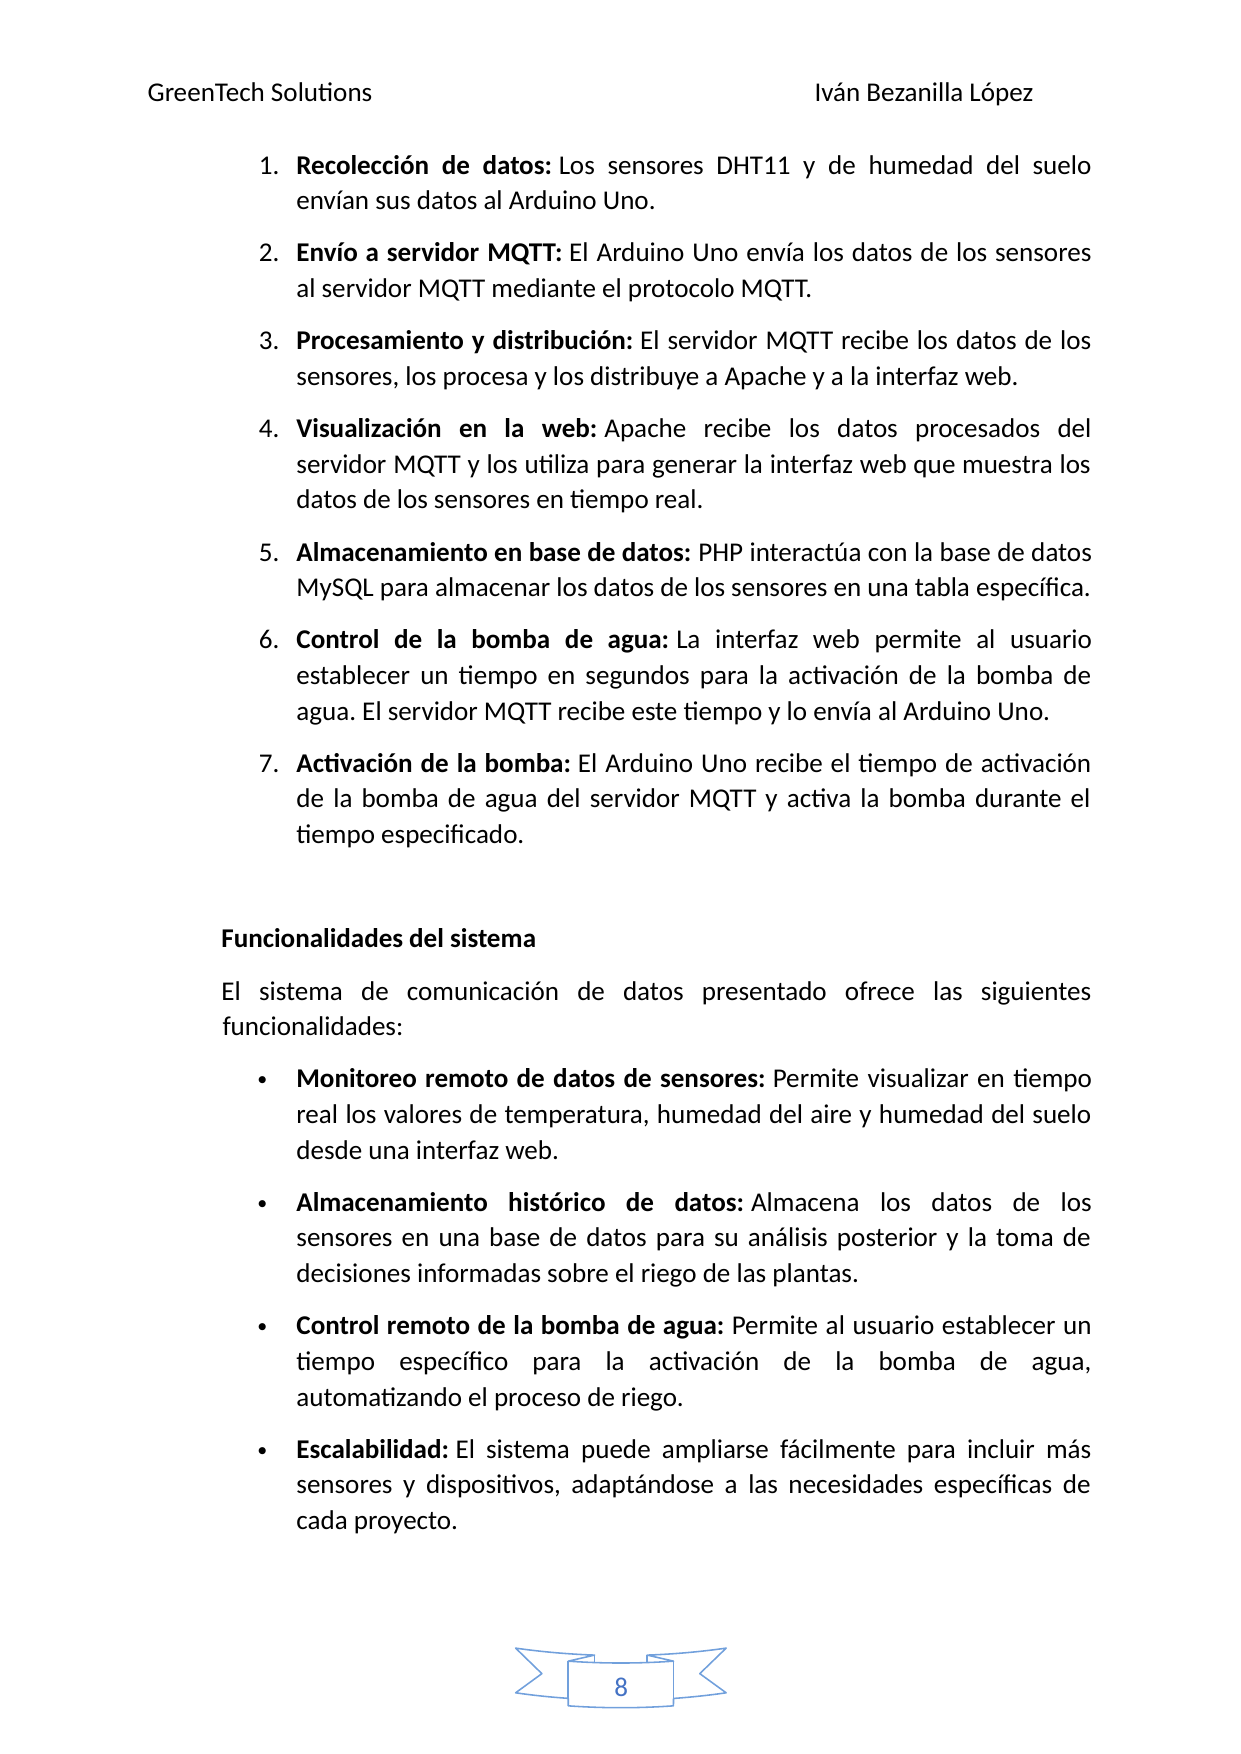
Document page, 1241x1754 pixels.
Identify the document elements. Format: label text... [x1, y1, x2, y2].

list Escalabilidad: El sistema puede ampliarse fácilmente para incluir más sensores y dispositivos, adaptándose a las necesidades específicas de cada proyecto. [259, 1432, 1092, 1536]
list Procesamiento y distribución: El servidor MQTT recibe los datos de los sensores, los procesa y los distribuye a Apache y a la interfaz web. [259, 323, 1092, 392]
list Control de la bomba de agua: La interfaz web permite al usuario establecer un tiempo en segundos para la activación de la bomba de agua. El servidor MQTT recibe este tiempo y lo envía al Arduino Uno. [259, 622, 1092, 727]
list Control remoto de la bomba de agua: Permite al usuario establecer un tiempo específico para la activación de la bomba de agua, automatizando el proceso de riego. [259, 1308, 1092, 1413]
list Visualización en la web: Apache recibe los datos procesados del servidor MQTT y los utiliza para generar la interfaz web que muestra los datos de los sensores en tiempo real. [259, 411, 1092, 516]
text El sistema de comunicación de datos presentado ofrece las siguientes funcionalidades: [221, 974, 1092, 1042]
text Funcionalidades del sistema [221, 922, 1092, 954]
list Activación de la bomba: El Arduino Uno recibe el tiempo de activación de la bomba de agua del servidor MQTT y activa la bomba durante el tiempo especificado. [259, 746, 1092, 850]
list Recolección de datos: Los sensores DHT11 y de humedad del suelo envían sus datos al Arduino Uno. [259, 148, 1092, 216]
list Almacenamiento en base de datos: PHP interactúa con la base de datos MySQL para almacenar los datos de los sensores en una tabla específica. [259, 535, 1092, 603]
list Envío a servidor MQTT: El Arduino Uno envía los datos de los sensores al servidor MQTT mediante el protocolo MQTT. [259, 236, 1092, 304]
list Almacenamiento histórico de datos: Almacena los datos de los sensores en una base de datos para su análisis posterior y la toma de decisiones informadas sobre el riego de las plantas. [259, 1185, 1092, 1289]
list Monitoreo remoto de datos de sensores: Permite visualizar en tiempo real los valores de temperatura, humedad del aire y humedad del suelo desde una interfaz web. [259, 1062, 1092, 1166]
